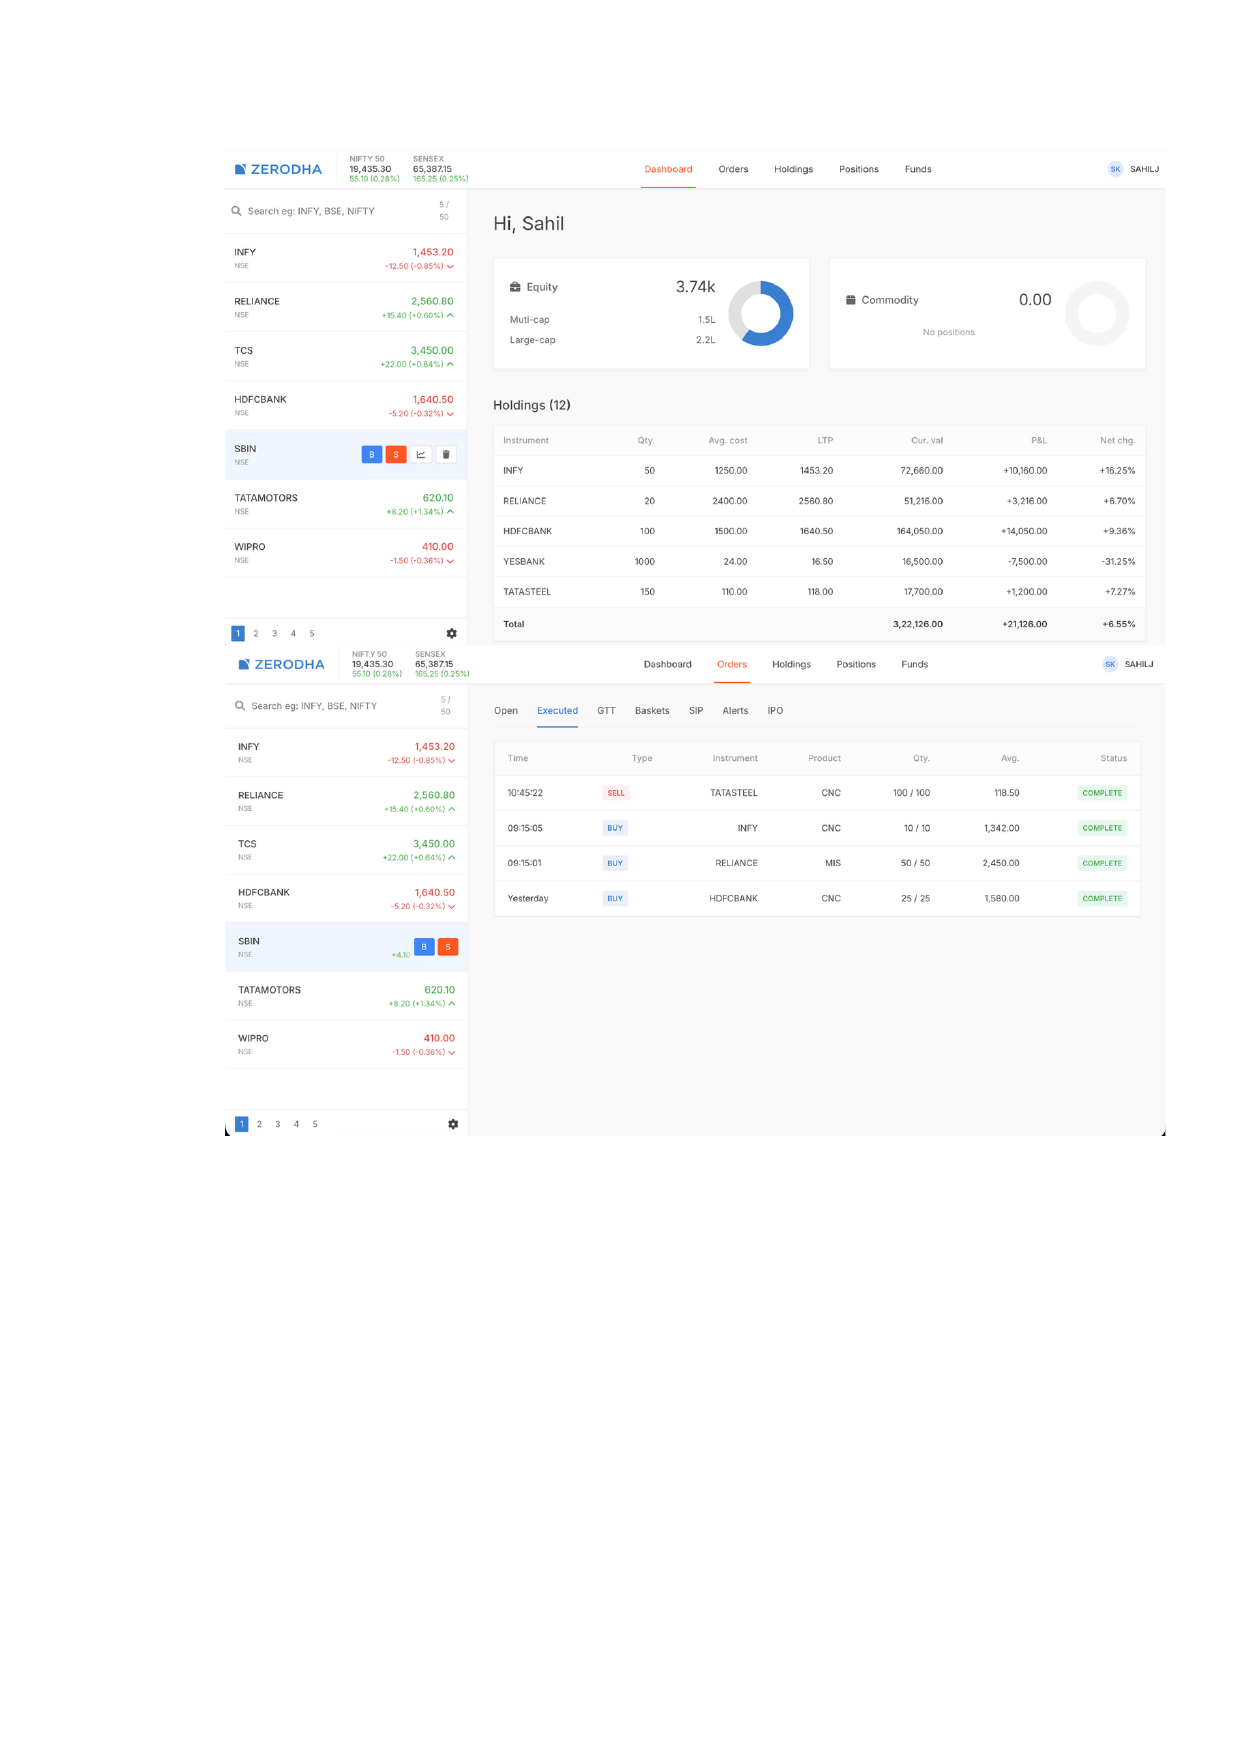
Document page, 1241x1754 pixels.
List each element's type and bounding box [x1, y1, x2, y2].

picture [225, 150, 1166, 1136]
